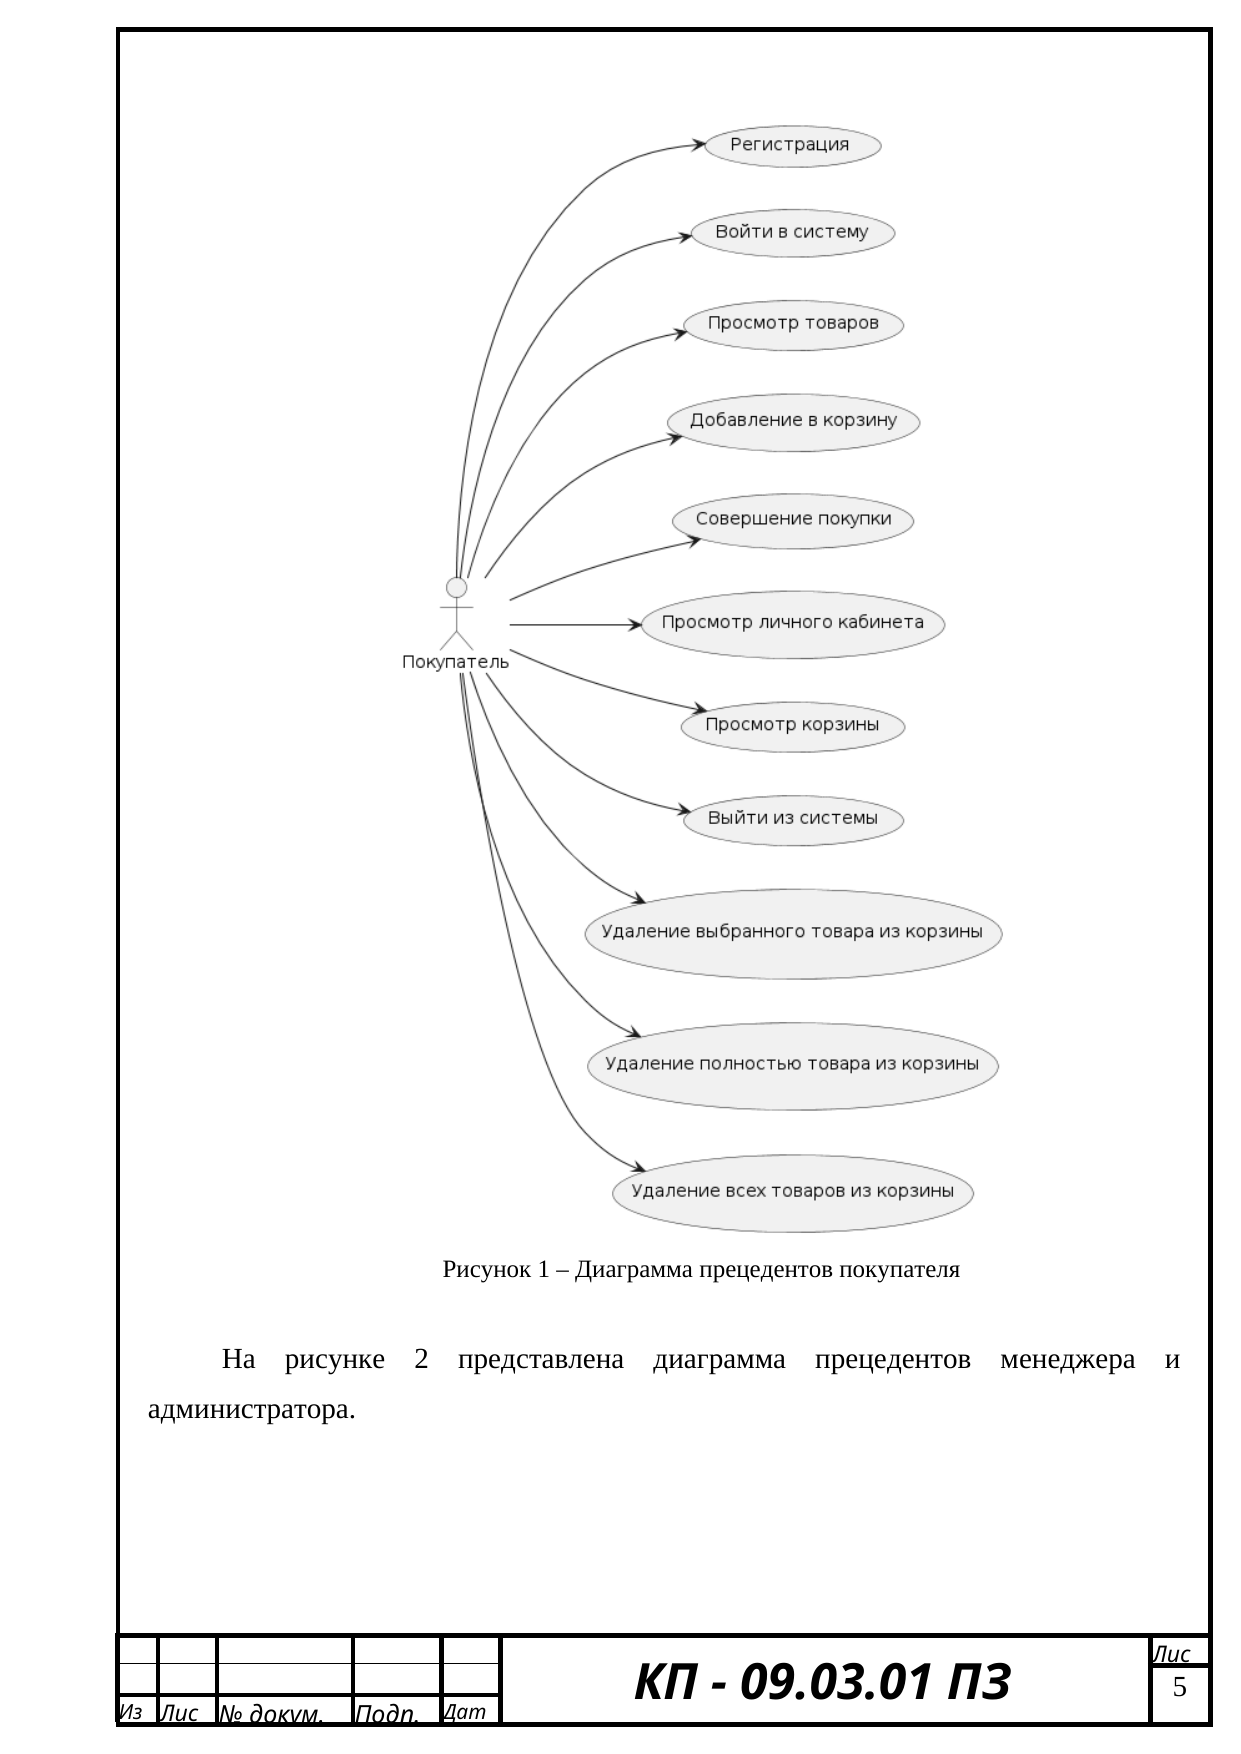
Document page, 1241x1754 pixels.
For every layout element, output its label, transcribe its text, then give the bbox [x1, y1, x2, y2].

text На рисунке 2 представлена диаграмма прецедентов менеджера и администратора. [148, 1341, 1181, 1424]
text Рисунок 1 – Диаграмма прецедентов покупателя [148, 1254, 1181, 1283]
picture [395, 118, 1008, 1238]
